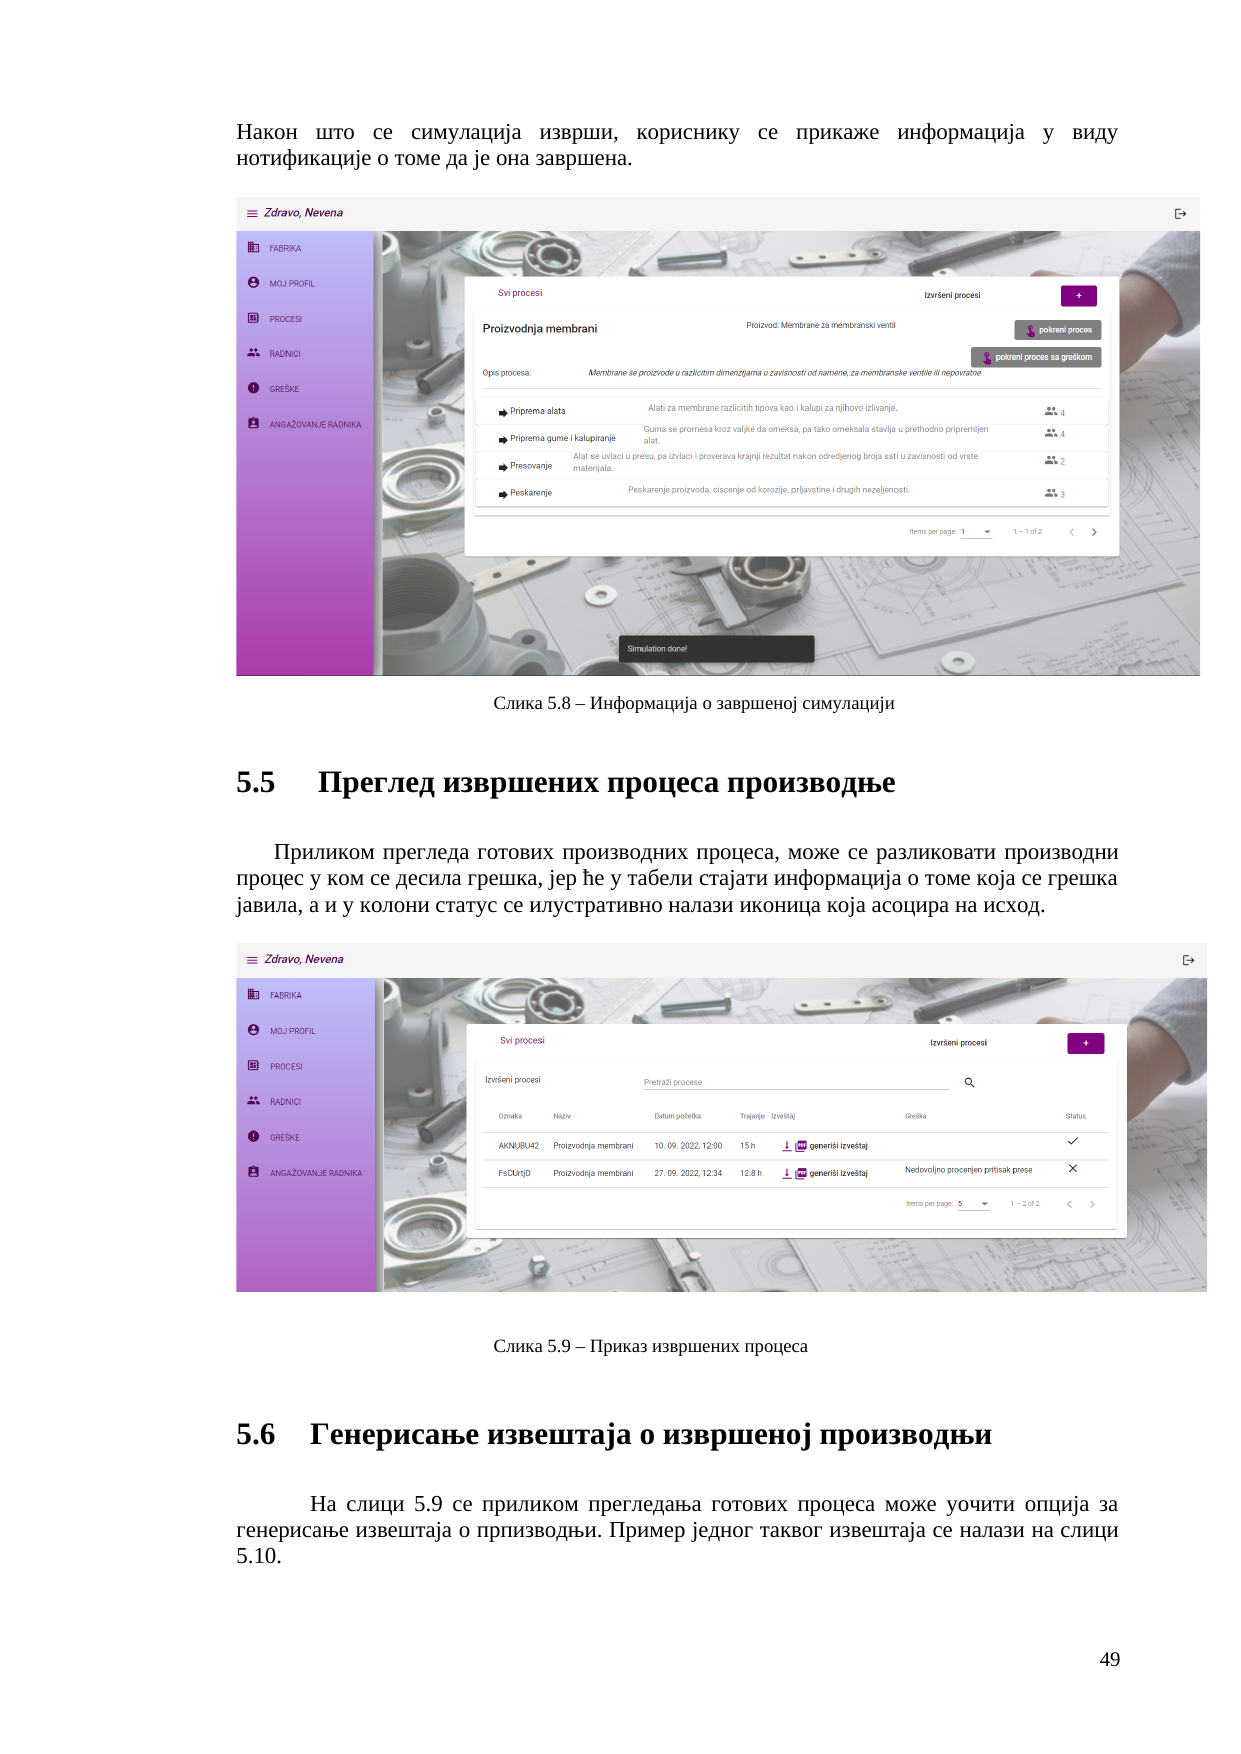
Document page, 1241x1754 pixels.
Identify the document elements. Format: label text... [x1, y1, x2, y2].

picture [236, 197, 1200, 676]
picture [236, 943, 1208, 1292]
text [236, 118, 1120, 171]
text На слици 5.9 се приликом прегледања готових процеса може уочити опција за генерисање извештаја о прпизводњи. Пример једног таквог извештаја се налази на слици 5.10. [236, 1490, 1120, 1569]
subtitle Преглед извршених процеса производње [236, 763, 1120, 799]
text Приликом прегледа готових производних процеса, може се разликовати производни процес у ком се десила грешка, јер ће у табели стајати информација о томе која се грешка јавила, а и у колони статус се илустративно налази иконица која асоцира на исход. [236, 838, 1120, 917]
subtitle Генерисање извештаја о извршеној производњи [236, 1415, 1120, 1451]
